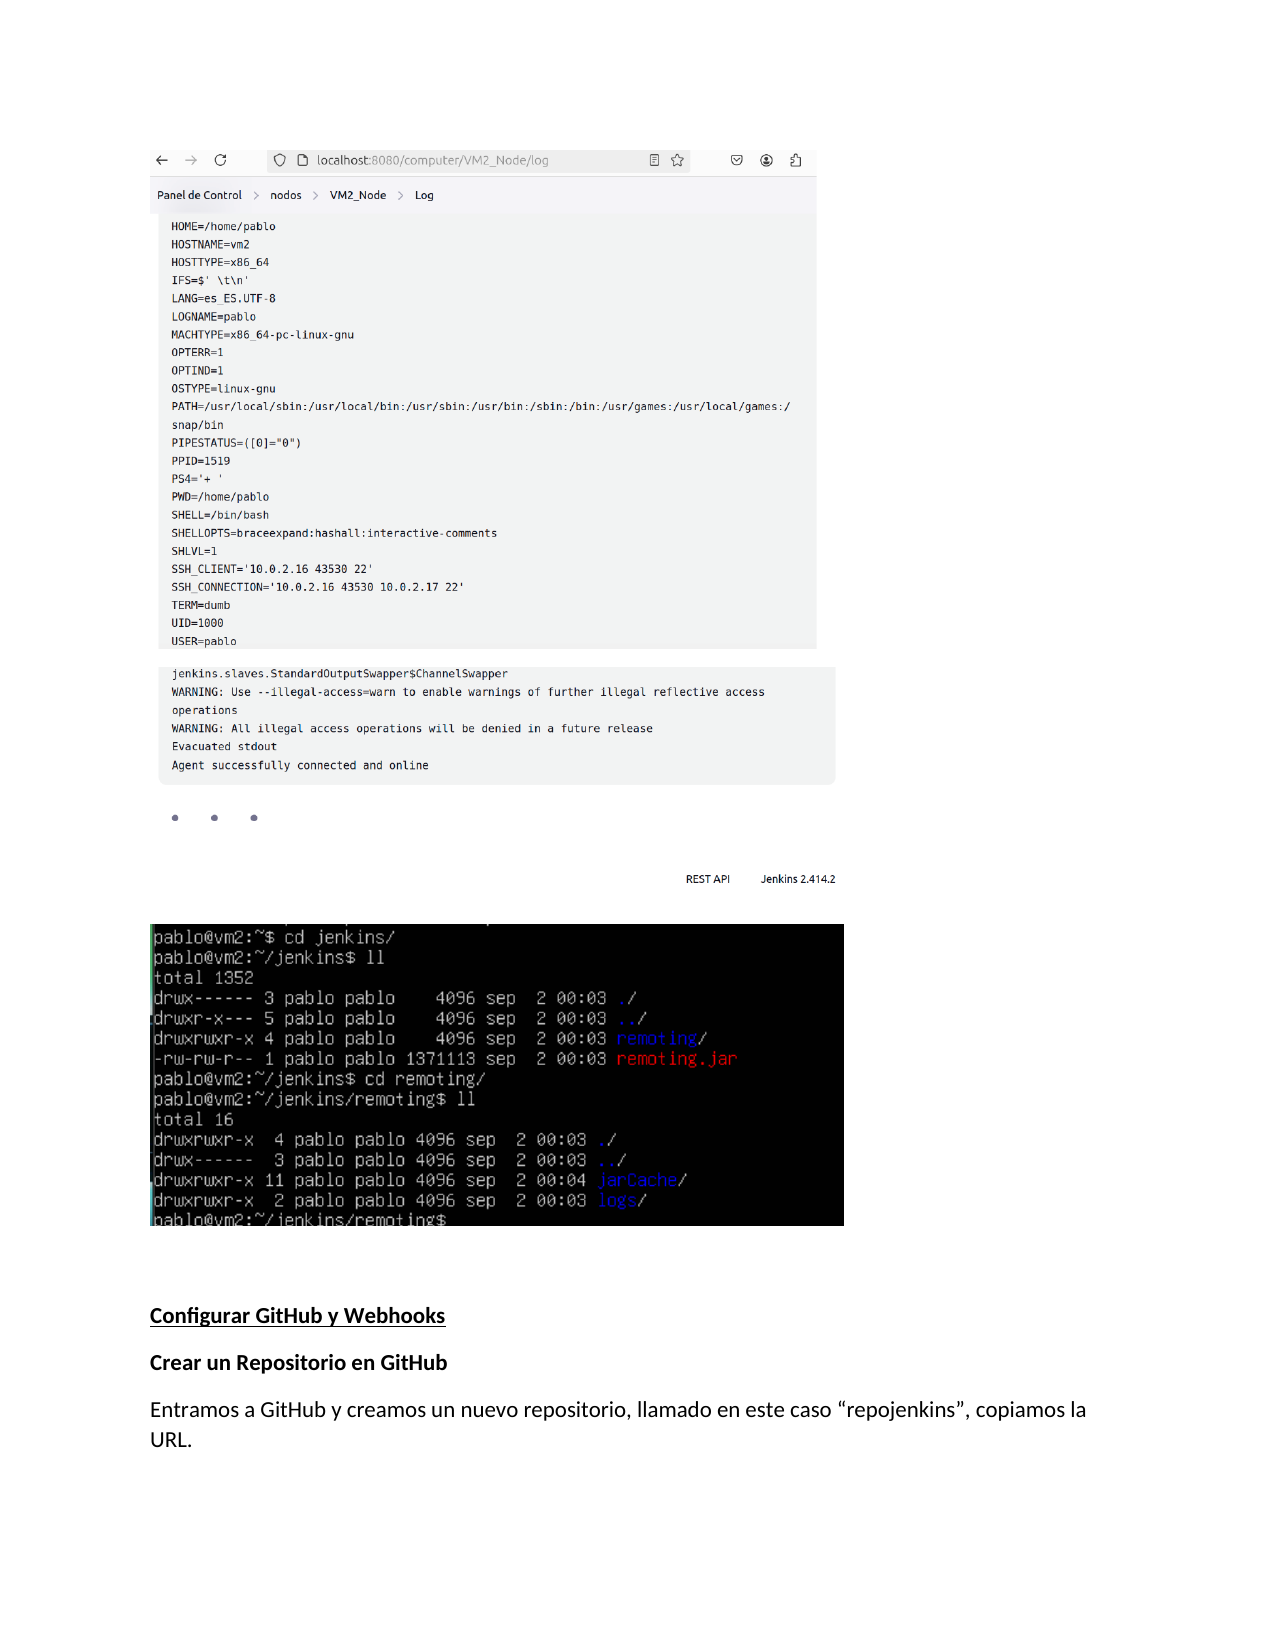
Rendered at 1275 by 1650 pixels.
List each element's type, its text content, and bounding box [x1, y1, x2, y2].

picture [150, 924, 844, 1226]
picture [150, 150, 817, 649]
picture [150, 667, 842, 894]
text Crear un Repositorio en GitHub [150, 1348, 1125, 1377]
text Entramos a GitHub y creamos un nuevo repositorio, llamado en este caso “repojenkins”, copiamos la URL. [150, 1395, 1125, 1454]
text Configurar GitHub y Webhooks [150, 1302, 1125, 1330]
